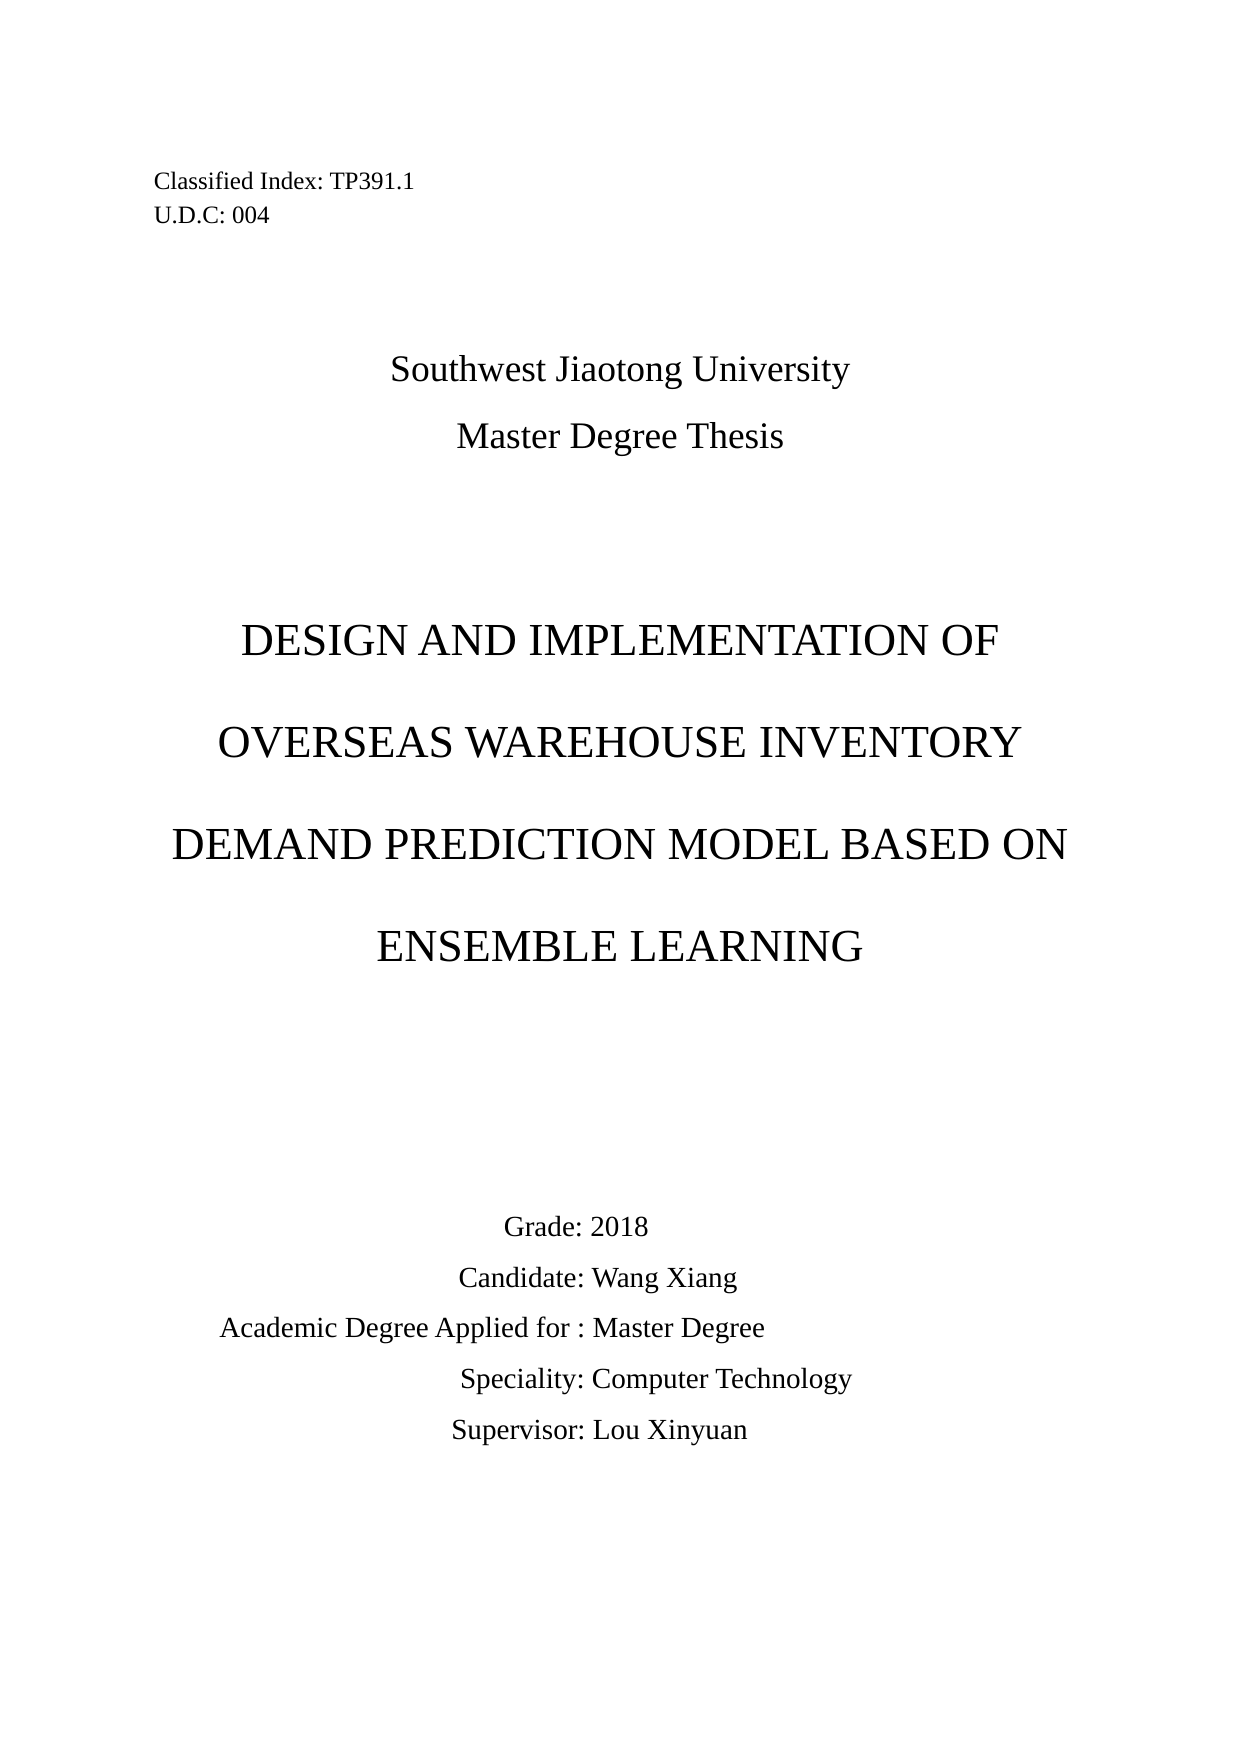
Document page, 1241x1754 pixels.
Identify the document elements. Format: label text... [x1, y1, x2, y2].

text DESIGN AND IMPLEMENTATION OF OVERSEAS WAREHOUSE INVENTORY DEMAND PREDICTION MODEL BASED ON ENSEMBLE LEARNING [153, 605, 1087, 979]
text Academic Degree Applied for : Master Degree [153, 1310, 1087, 1344]
text Master Degree Thesis [153, 402, 1087, 469]
text Supervisor: Lou Xinyuan [153, 1412, 1087, 1446]
text Speciality: Computer Technology [153, 1361, 1087, 1395]
text Candidate: Wang Xiang [153, 1260, 1087, 1294]
text Grade: 2018 [153, 1209, 1087, 1243]
text U.D.C: 004 [153, 198, 1087, 232]
text Southwest Jiaotong University [153, 334, 1087, 402]
text Classified Index: TP391.1 [153, 164, 1087, 198]
